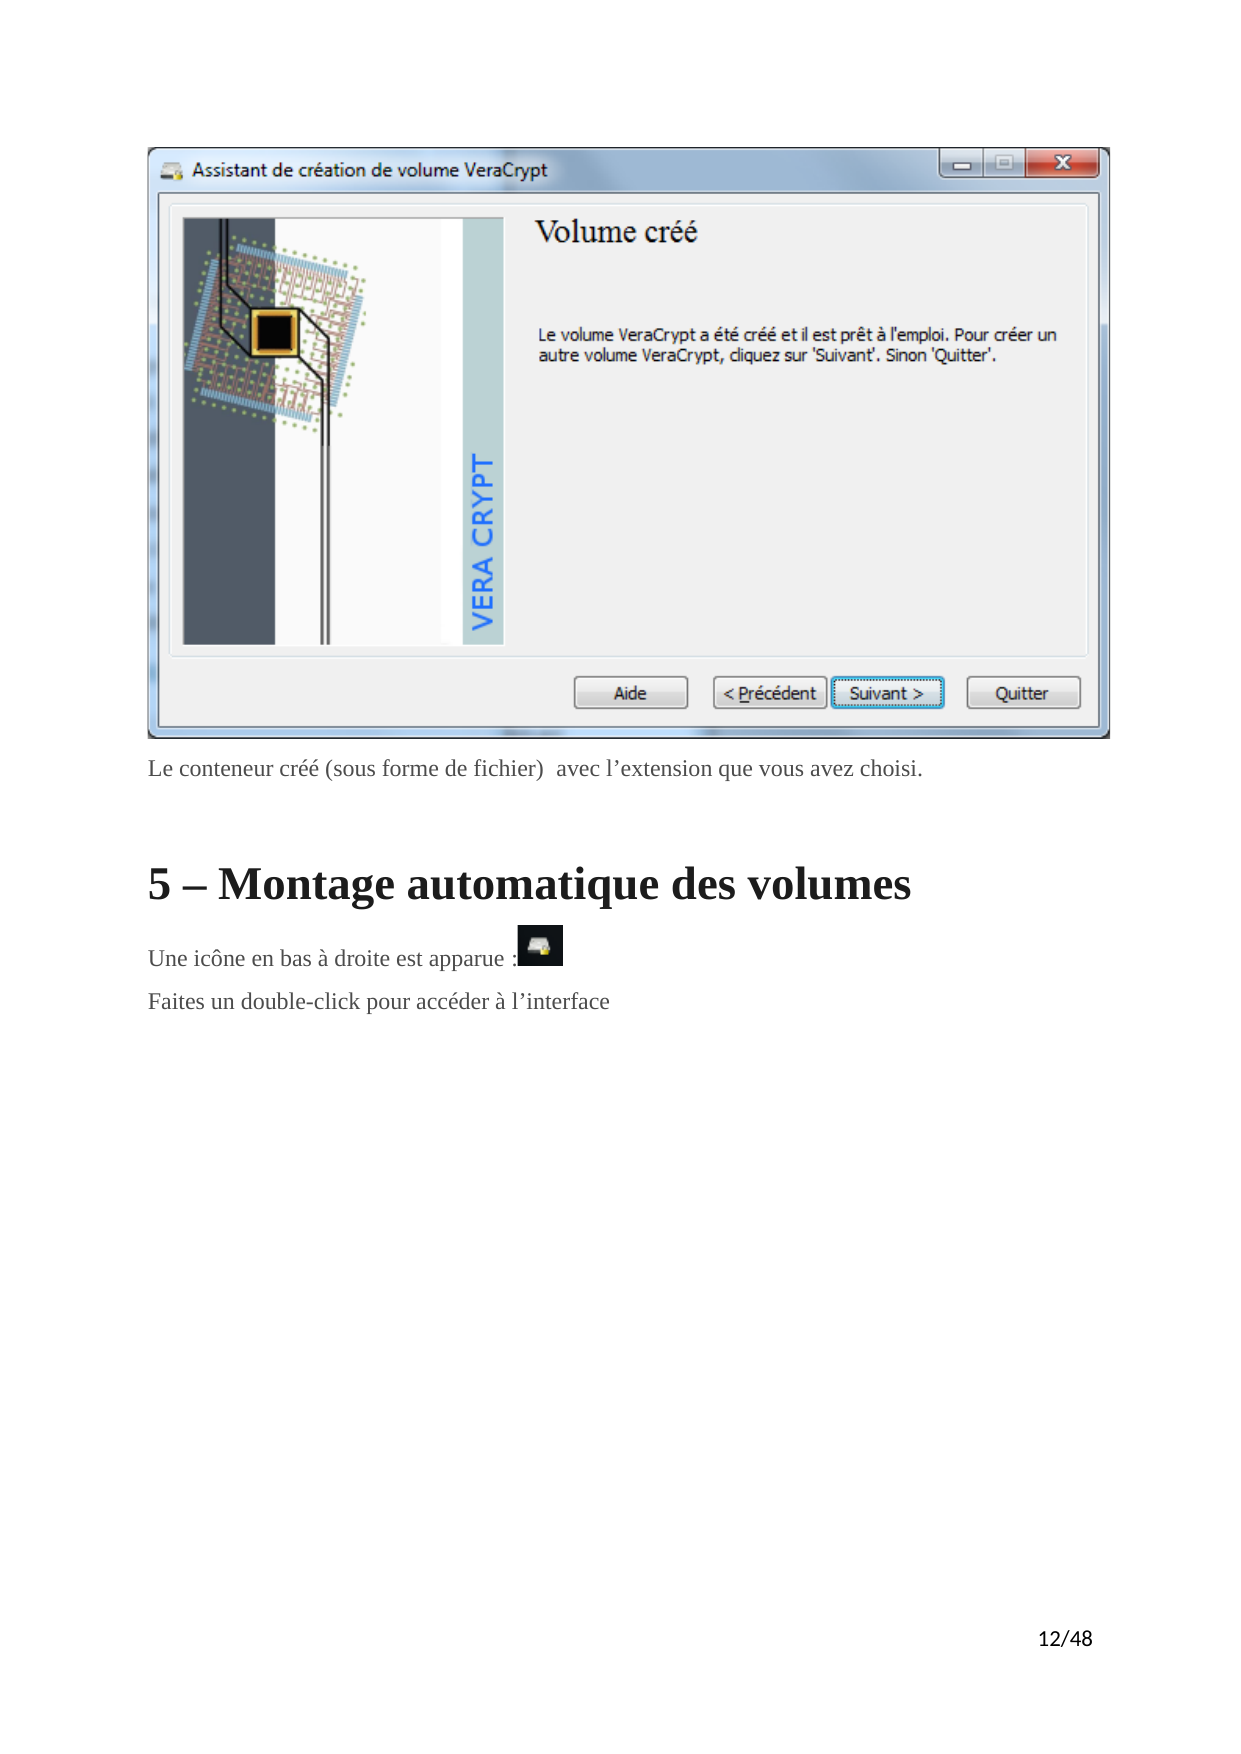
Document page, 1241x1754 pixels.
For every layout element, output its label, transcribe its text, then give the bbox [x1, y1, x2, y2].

picture [147, 147, 1110, 739]
text Une icône en bas à droite est apparue : [148, 925, 1093, 971]
picture [517, 925, 563, 966]
text 5 – Montage automatique des volumes [148, 856, 1093, 910]
text Le conteneur créé (sous forme de fichier) avec l’extension que vous avez choisi. [148, 754, 1093, 781]
text Faites un double-click pour accéder à l’interface [148, 987, 1093, 1014]
